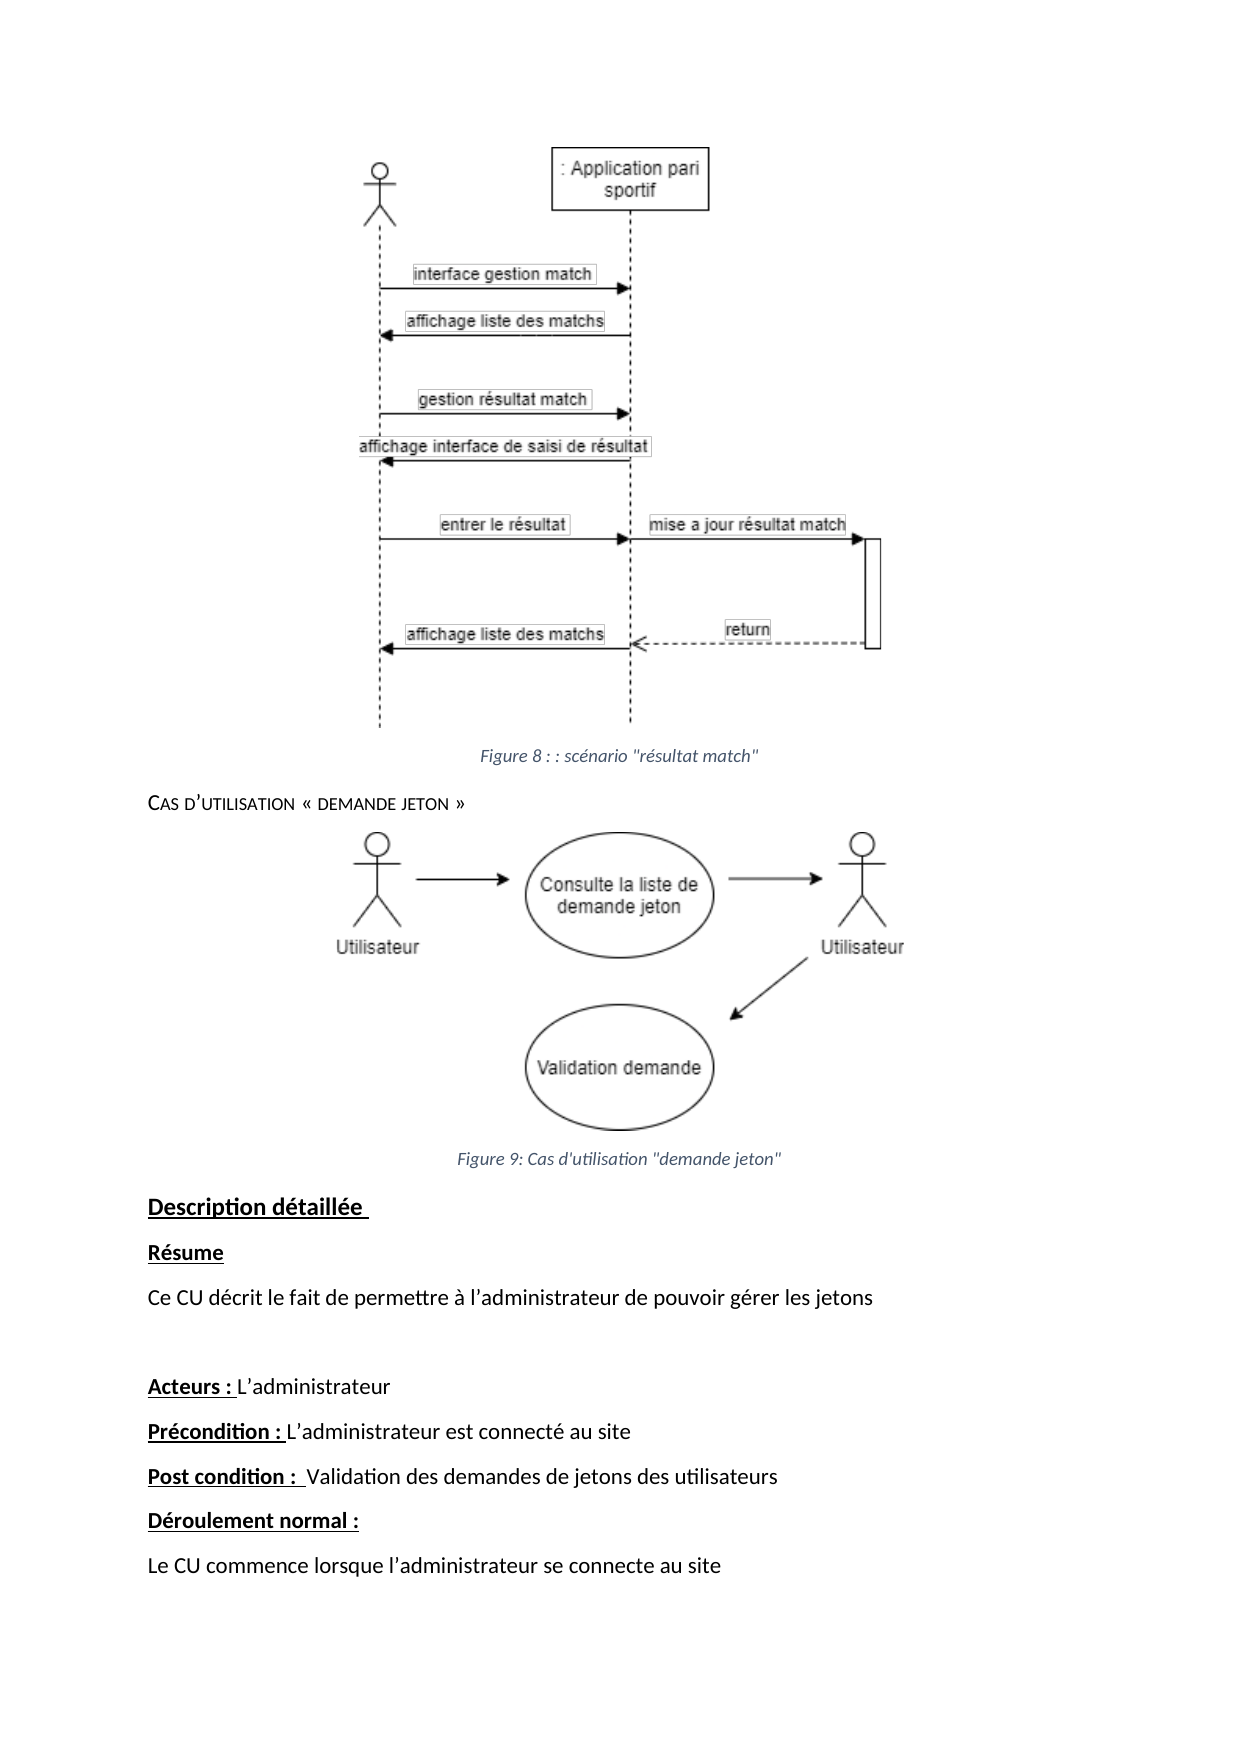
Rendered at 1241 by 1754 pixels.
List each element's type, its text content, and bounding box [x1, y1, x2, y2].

text Figure 9: Cas d'utilisation "demande jeton" [148, 1147, 1093, 1170]
text Le CU commence lorsque l’administrateur se connecte au site [148, 1551, 1093, 1579]
picture [359, 147, 882, 728]
text Ce CU décrit le fait de permettre à l’administrateur de pouvoir gérer les jetons [148, 1283, 1093, 1311]
text Résume [148, 1238, 1093, 1266]
text Figure 8 : : scénario "résultat match" [148, 744, 1093, 767]
text Post condition : Validation des demandes de jetons des utilisateurs [148, 1462, 1093, 1490]
text Cas d’utilisation « demande jeton » [148, 788, 1093, 816]
text Précondition : L’administrateur est connecté au site [148, 1417, 1093, 1445]
text Description détaillée [148, 1191, 1093, 1222]
picture [336, 832, 904, 1131]
text Déroulement normal : [148, 1507, 1093, 1534]
text Acteurs : L’administrateur [148, 1372, 1093, 1401]
